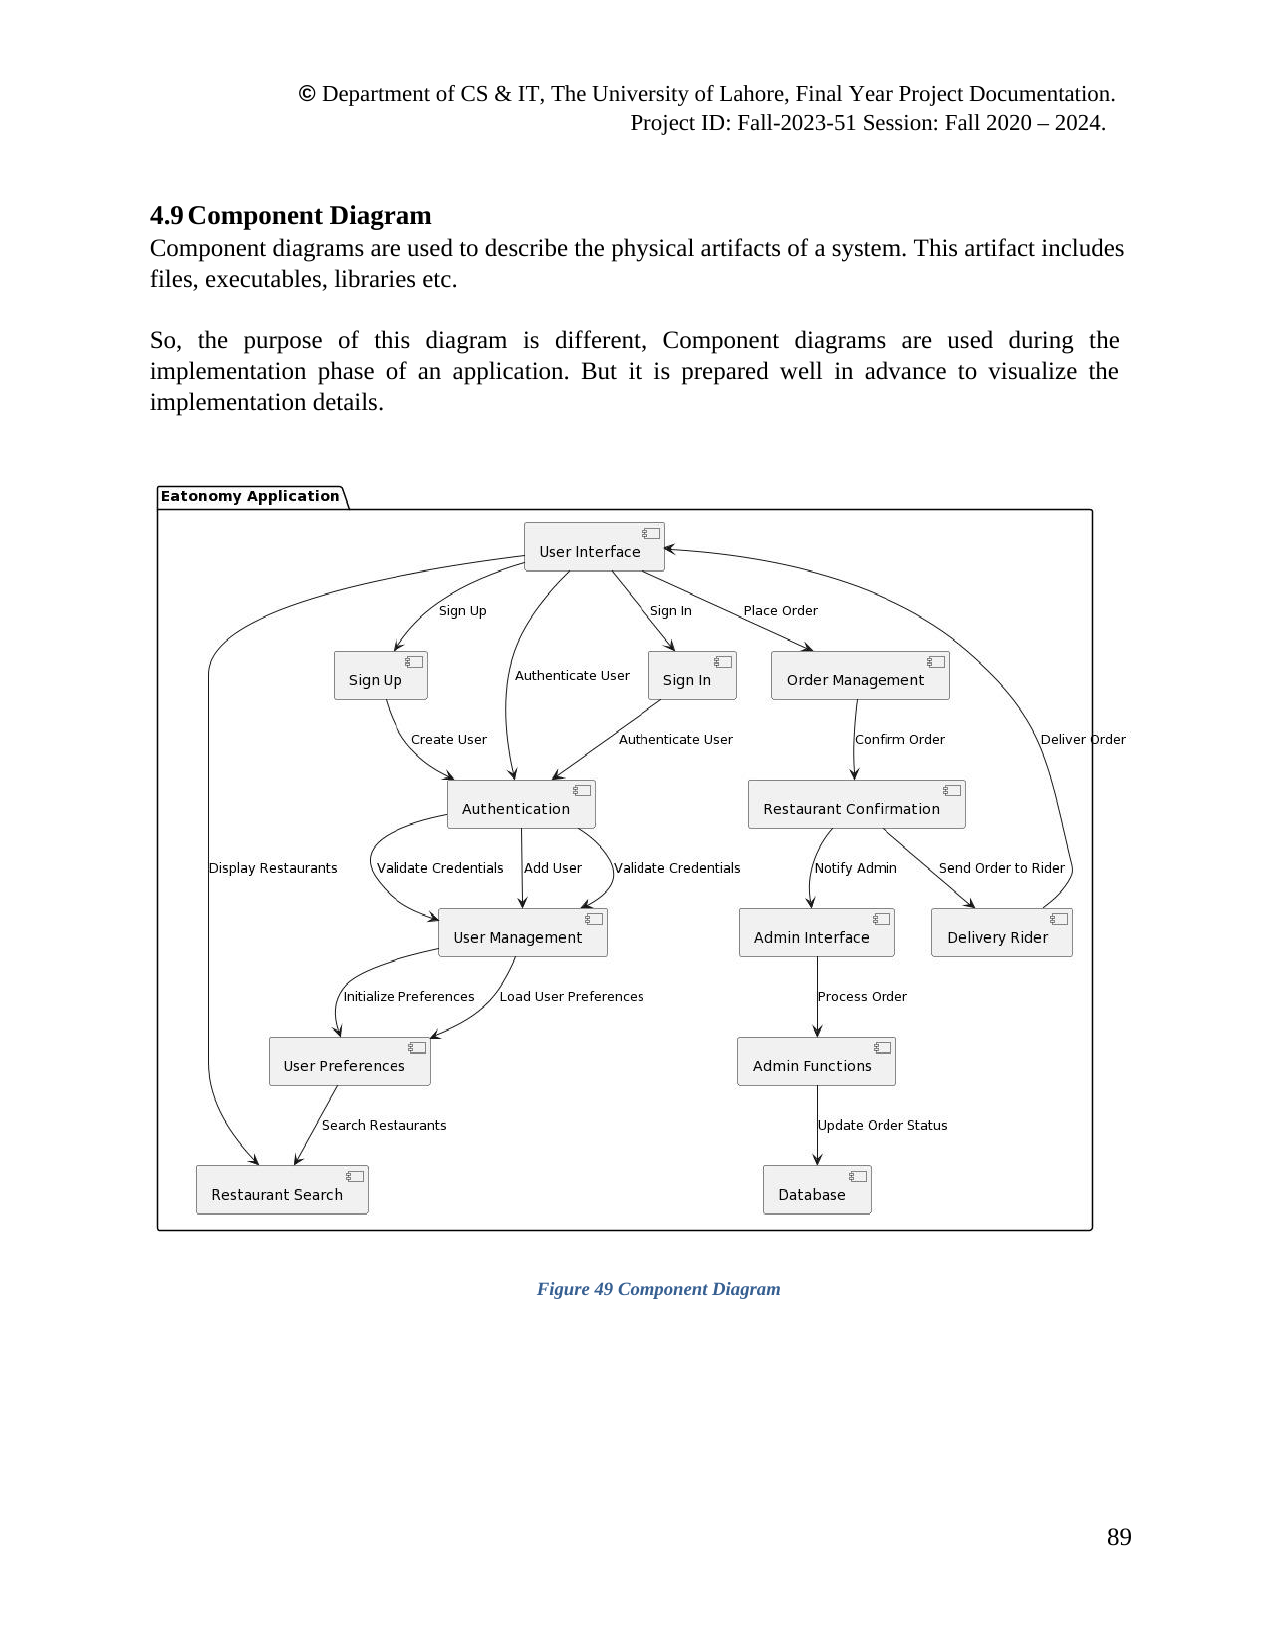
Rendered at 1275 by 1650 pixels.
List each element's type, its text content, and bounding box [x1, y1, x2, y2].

picture [151, 480, 1132, 1237]
text Component diagrams are used to describe the physical artifacts of a system. This artifact includes files, executables, libraries etc. [149, 233, 1132, 293]
subtitle Figure 49 Component Diagram [187, 1278, 1132, 1299]
text So, the purpose of this diagram is different, Component diagrams are used during the implementation phase of an application. But it is prepared well in advance to visualize the implementation details. [149, 325, 1120, 416]
subtitle Component Diagram [150, 199, 1132, 230]
